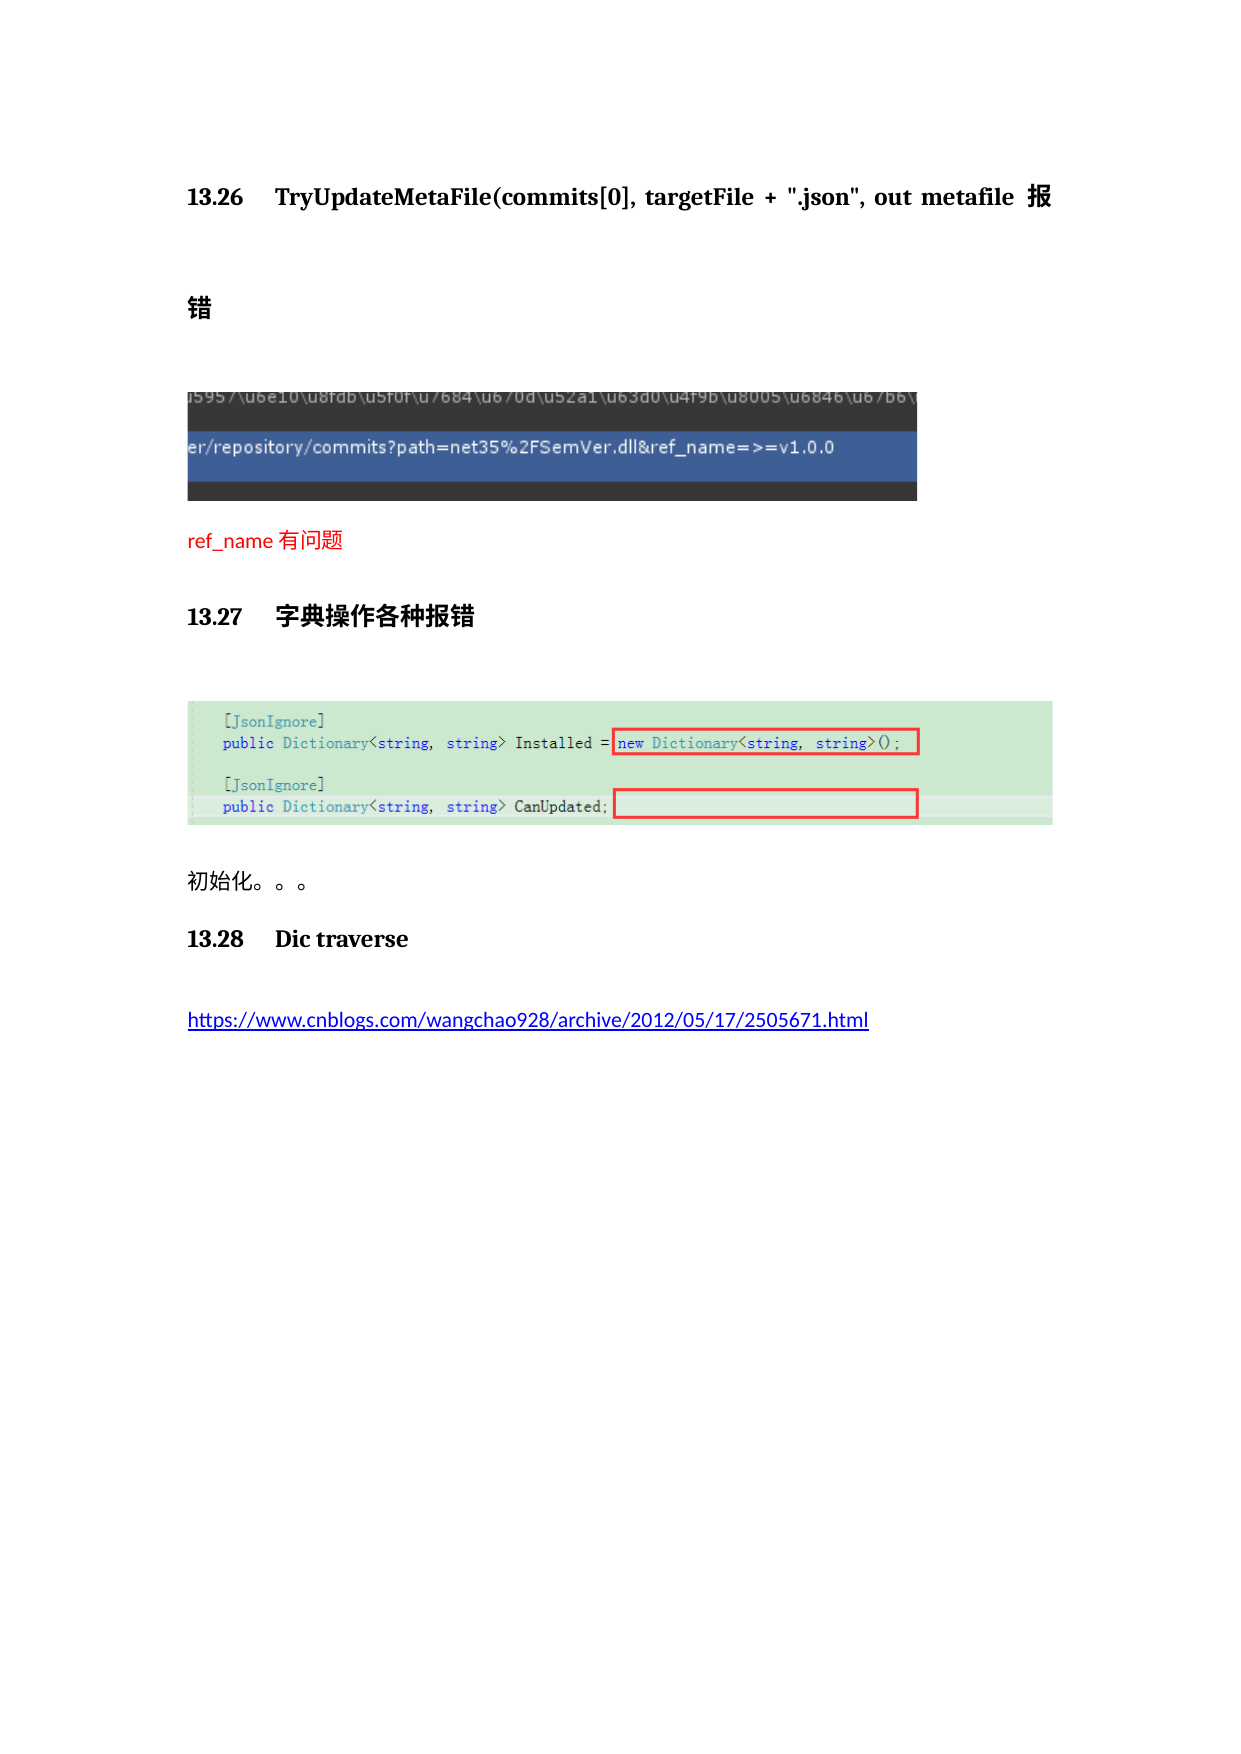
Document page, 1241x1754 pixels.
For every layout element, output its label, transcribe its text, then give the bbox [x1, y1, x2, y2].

text 初始化。。。 [187, 863, 1053, 896]
picture [187, 701, 1053, 825]
subtitle Dic traverse [187, 923, 1053, 956]
subtitle 字典操作各种报错 [187, 582, 1053, 647]
subtitle TryUpdateMetaFile(commits[0], targetFile + ".json", out metafile 报错 [187, 162, 1053, 339]
text https://www.cnblogs.com/wangchao928/archive/2012/05/17/2505671.html [187, 1004, 1053, 1036]
picture [187, 392, 918, 501]
text ref_name有问题 [187, 523, 1053, 555]
